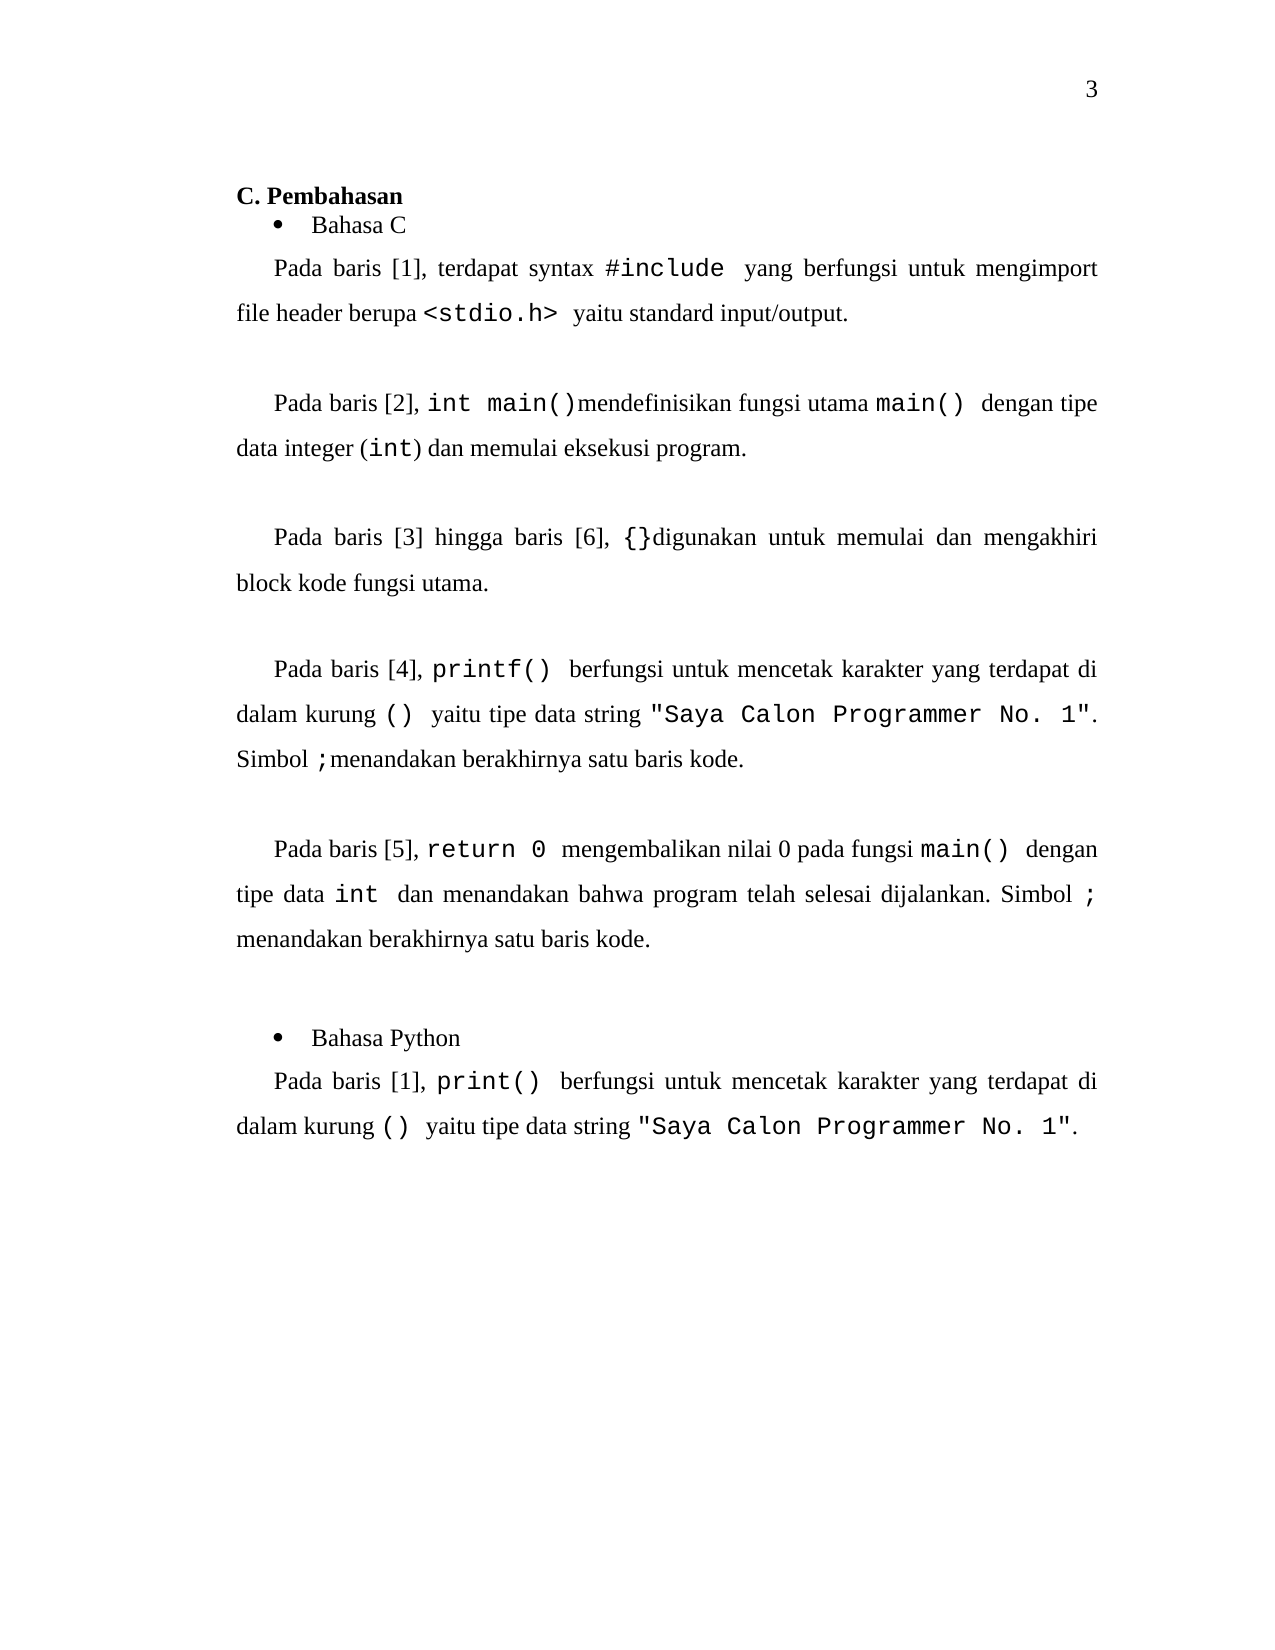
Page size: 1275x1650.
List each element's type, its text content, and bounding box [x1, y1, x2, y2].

list Bahasa Python [274, 1023, 1098, 1052]
text Pada baris [1], print() berfungsi untuk mencetak karakter yang terdapat di dalam kurung () yaitu tipe data string "Saya Calon Programmer No. 1". [236, 1066, 1098, 1142]
subtitle C. Pembahasan [236, 181, 1098, 210]
text Pada baris [4], printf() berfungsi untuk mencetak karakter yang terdapat di dalam kurung () yaitu tipe data string "Saya Calon Programmer No. 1". Simbol ;menandakan berakhirnya satu baris kode. [236, 654, 1098, 775]
list Bahasa C [274, 210, 1098, 239]
text Pada baris [3] hingga baris [6], {}digunakan untuk memulai dan mengakhiri block kode fungsi utama. [236, 522, 1098, 596]
text Pada baris [5], return 0 mengembalikan nilai 0 pada fungsi main() dengan tipe data int dan menandakan bahwa program telah selesai dijalankan. Simbol ; menandakan berakhirnya satu baris kode. [236, 834, 1098, 953]
text Pada baris [2], int main()mendefinisikan fungsi utama main() dengan tipe data integer (int) dan memulai eksekusi program. [236, 388, 1098, 464]
text Pada baris [1], terdapat syntax #include yang berfungsi untuk mengimport file header berupa <stdio.h> yaitu standard input/output. [236, 253, 1098, 329]
